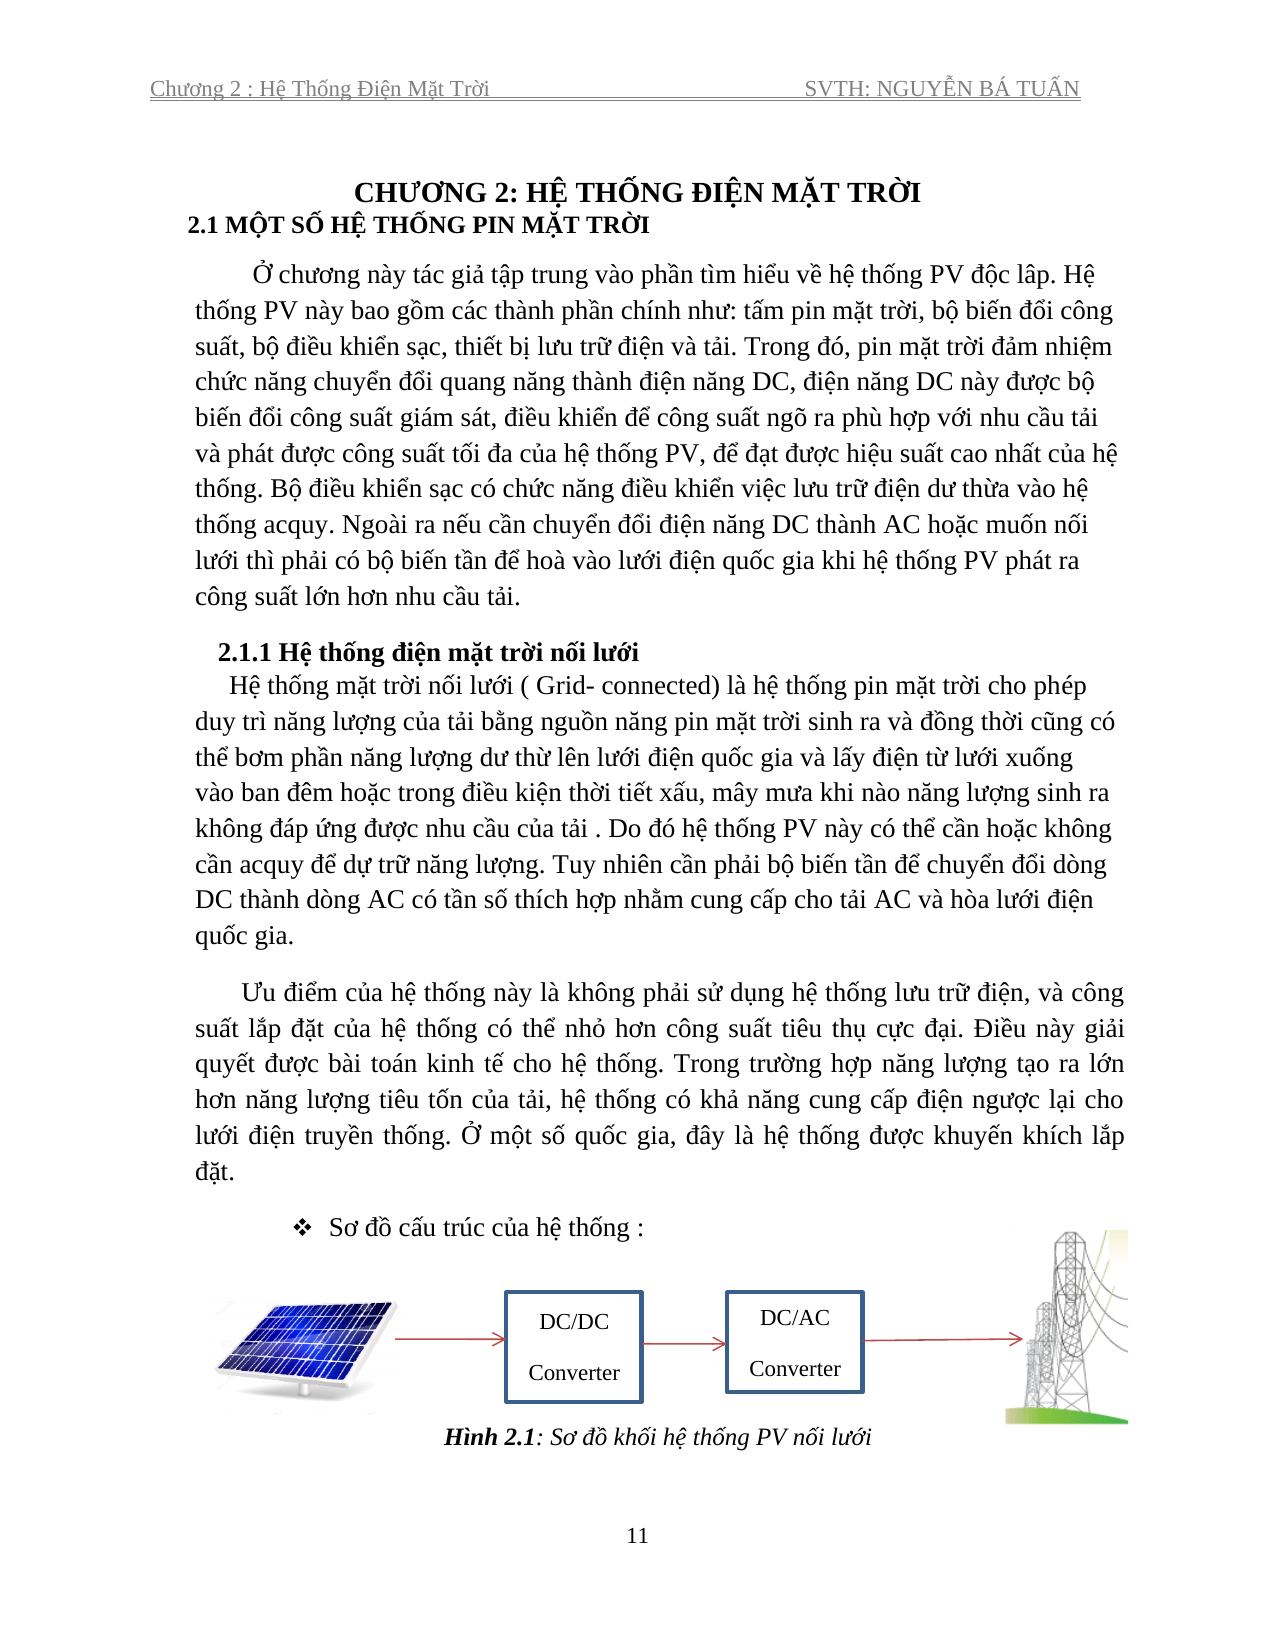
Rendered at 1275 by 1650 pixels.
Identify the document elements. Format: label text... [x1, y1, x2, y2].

list Sơ đồ cấu trúc của hệ thống : [291, 1211, 1125, 1242]
text Ưu điểm của hệ thống này là không phải sử dụng hệ thống lưu trữ điện, và công suất lắp đặt của hệ thống có thể nhỏ hơn công suất tiêu thụ cực đại. Điều này giải quyết được bài toán kinh tế cho hệ thống. Trong trường hợp năng lượng tạo ra lớn hơn năng lượng tiêu tốn của tải, hệ thống có khả năng cung cấp điện ngược lại cho lưới điện truyền thống. Ở một số quốc gia, đây là hệ thống được khuyến khích lắp đặt. [195, 976, 1125, 1186]
list Hình 2.1: Sơ đồ khối hệ thống PV nối lưới [225, 1422, 1125, 1451]
subtitle CHƯƠNG 2: HỆ THỐNG ĐIỆN MẶT TRỜI [150, 175, 1125, 208]
list MỘT SỐ HỆ THỐNG PIN MẶT TRỜI [187, 211, 1125, 239]
subtitle 2.1.1 Hệ thống điện mặt trời nối lưới [150, 636, 1125, 667]
picture [1003, 1230, 1129, 1426]
picture [206, 1292, 404, 1415]
text Hệ thống mặt trời nối lưới ( Grid- connected) là hệ thống pin mặt trời cho phép duy trì năng lượng của tải bằng nguồn năng pin mặt trời sinh ra và đồng thời cũng có thể bơm phần năng lượng dư thừ lên lưới điện quốc gia và lấy điện từ lưới xuống vào ban đêm hoặc trong điều kiện thời tiết xấu, mây mưa khi nào năng lượng sinh ra không đáp ứng được nhu cầu của tải . Do đó hệ thống PV này có thể cần hoặc không cần acquy để dự trữ năng lượng. Tuy nhiên cần phải bộ biến tần để chuyển đổi dòng DC thành dòng AC có tần số thích hợp nhằm cung cấp cho tải AC và hòa lưới điện quốc gia. [195, 669, 1125, 951]
text Ở chương này tác giả tập trung vào phần tìm hiểu về hệ thống PV độc lâp. Hệ thống PV này bao gồm các thành phần chính như: tấm pin mặt trời, bộ biến đổi công suất, bộ điều khiển sạc, thiết bị lưu trữ điện và tải. Trong đó, pin mặt trời đảm nhiệm chức năng chuyển đổi quang năng thành điện năng DC, điện năng DC này được bộ biến đổi công suất giám sát, điều khiển để công suất ngõ ra phù hợp với nhu cầu tải và phát được công suất tối đa của hệ thống PV, để đạt được hiệu suất cao nhất của hệ thống. Bộ điều khiển sạc có chức năng điều khiển việc lưu trữ điện dư thừa vào hệ thống acquy. Ngoài ra nếu cần chuyển đổi điện năng DC thành AC hoặc muốn nối lưới thì phải có bộ biến tần để hoà vào lưới điện quốc gia khi hệ thống PV phát ra công suất lớn hơn nhu cầu tải. [195, 258, 1125, 611]
